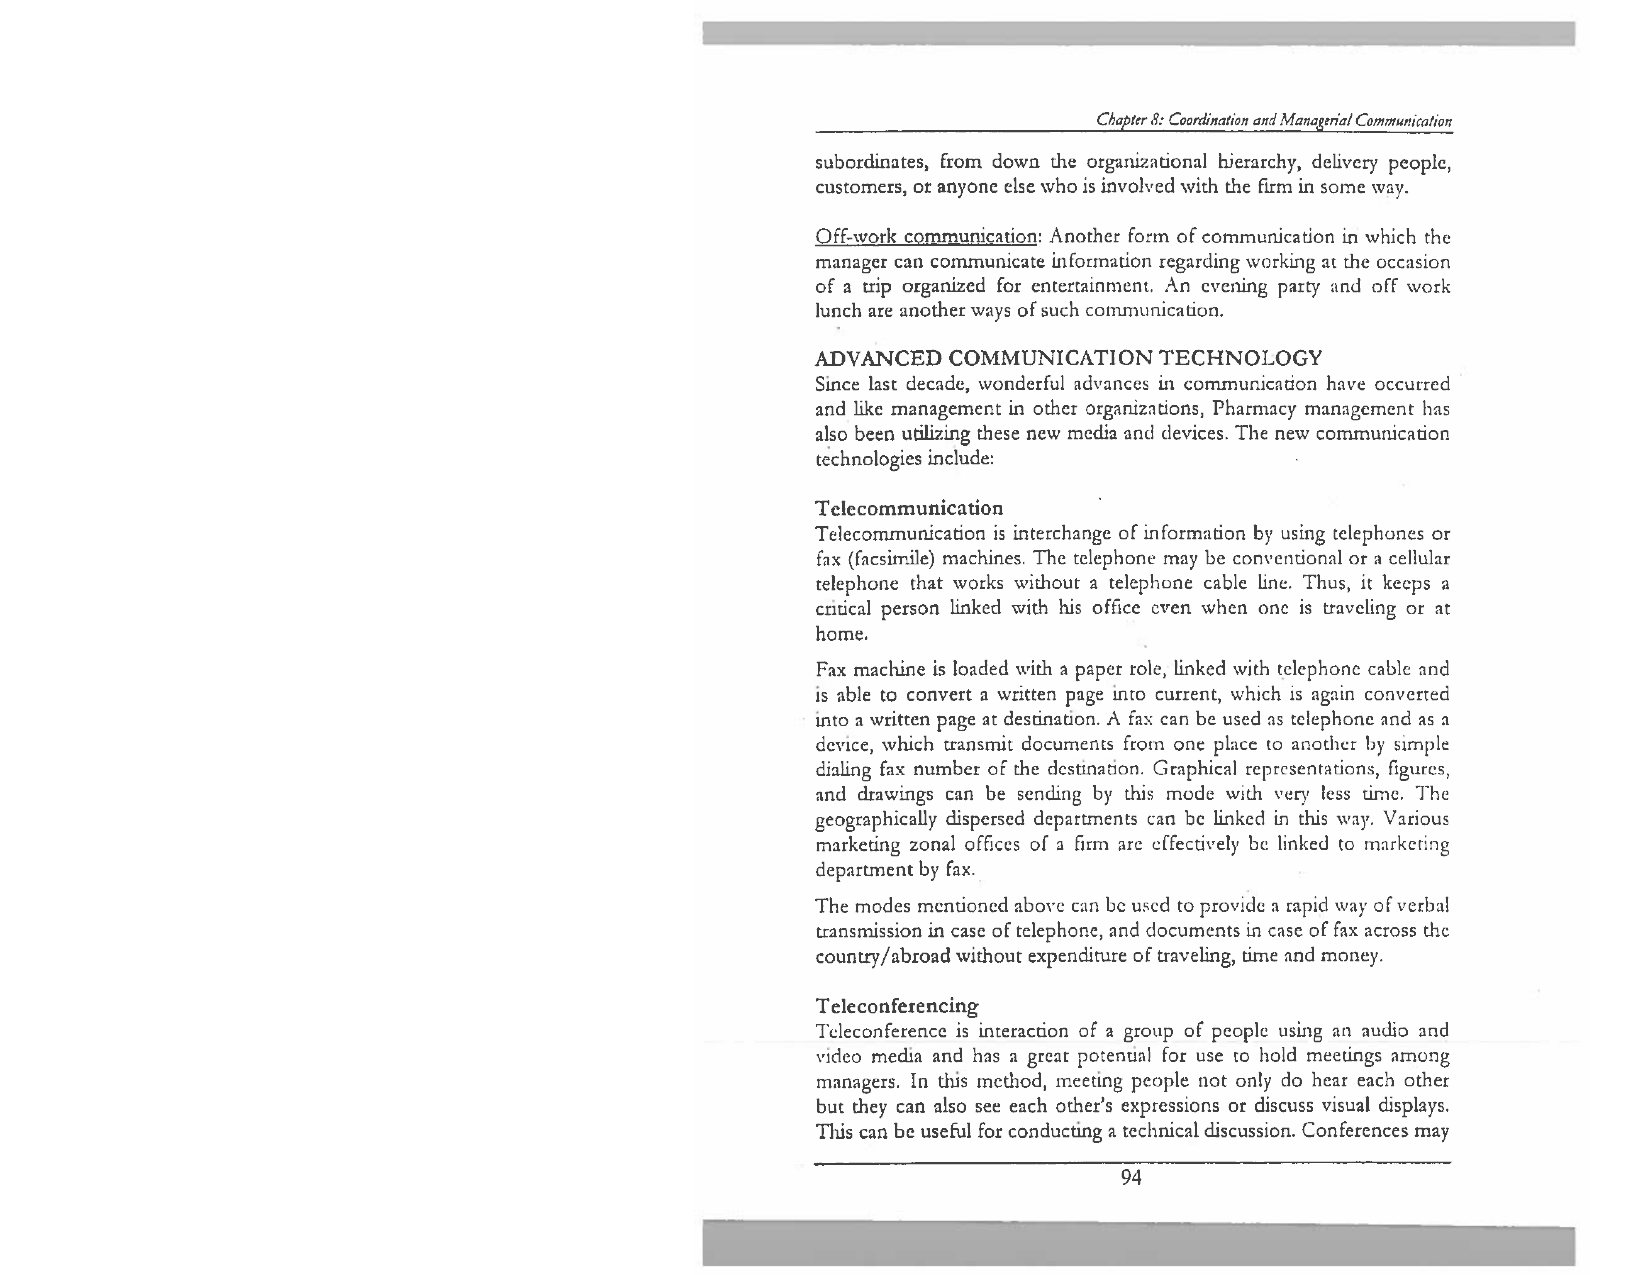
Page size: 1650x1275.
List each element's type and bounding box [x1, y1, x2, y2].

picture [694, 0, 1590, 1275]
